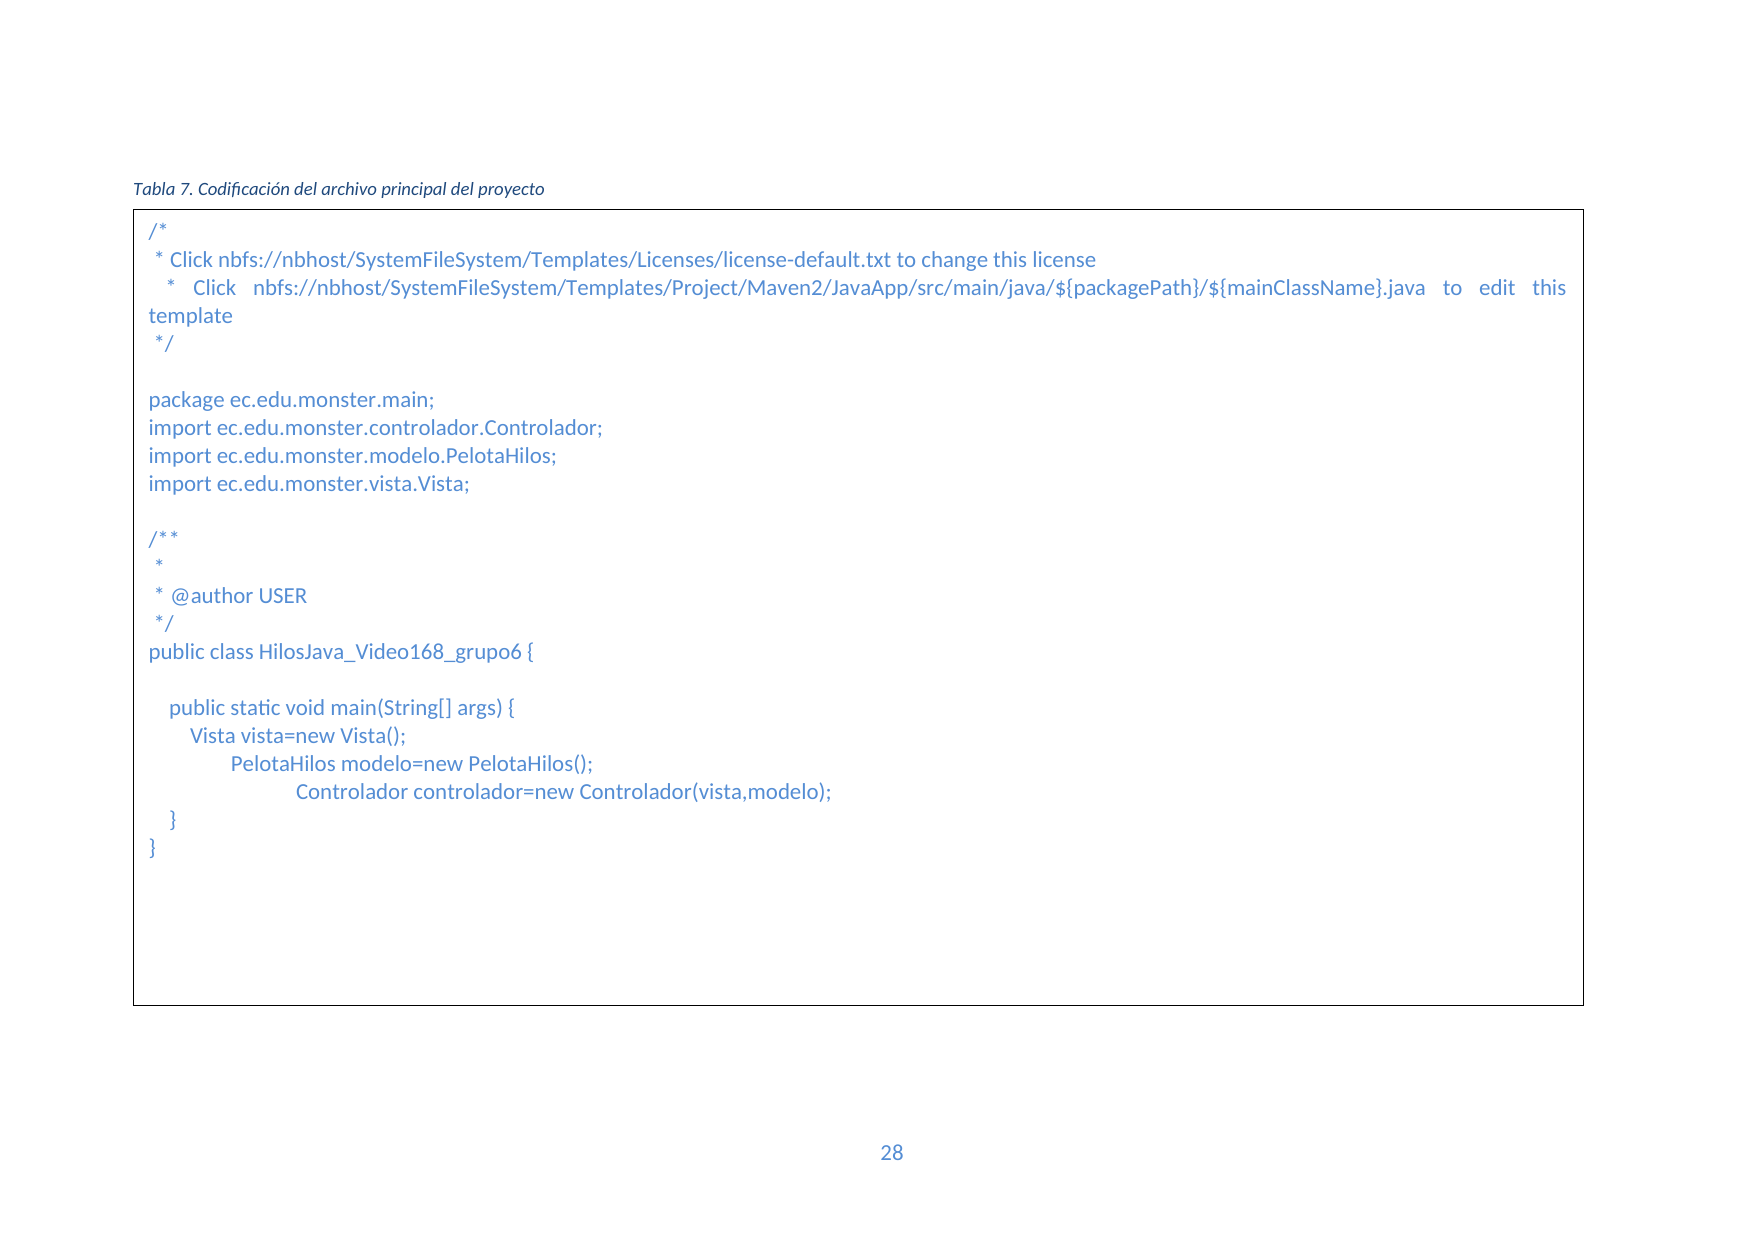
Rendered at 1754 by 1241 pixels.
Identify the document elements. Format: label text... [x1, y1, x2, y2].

text Tabla 7. Codificación del archivo principal del proyecto [133, 177, 1651, 200]
